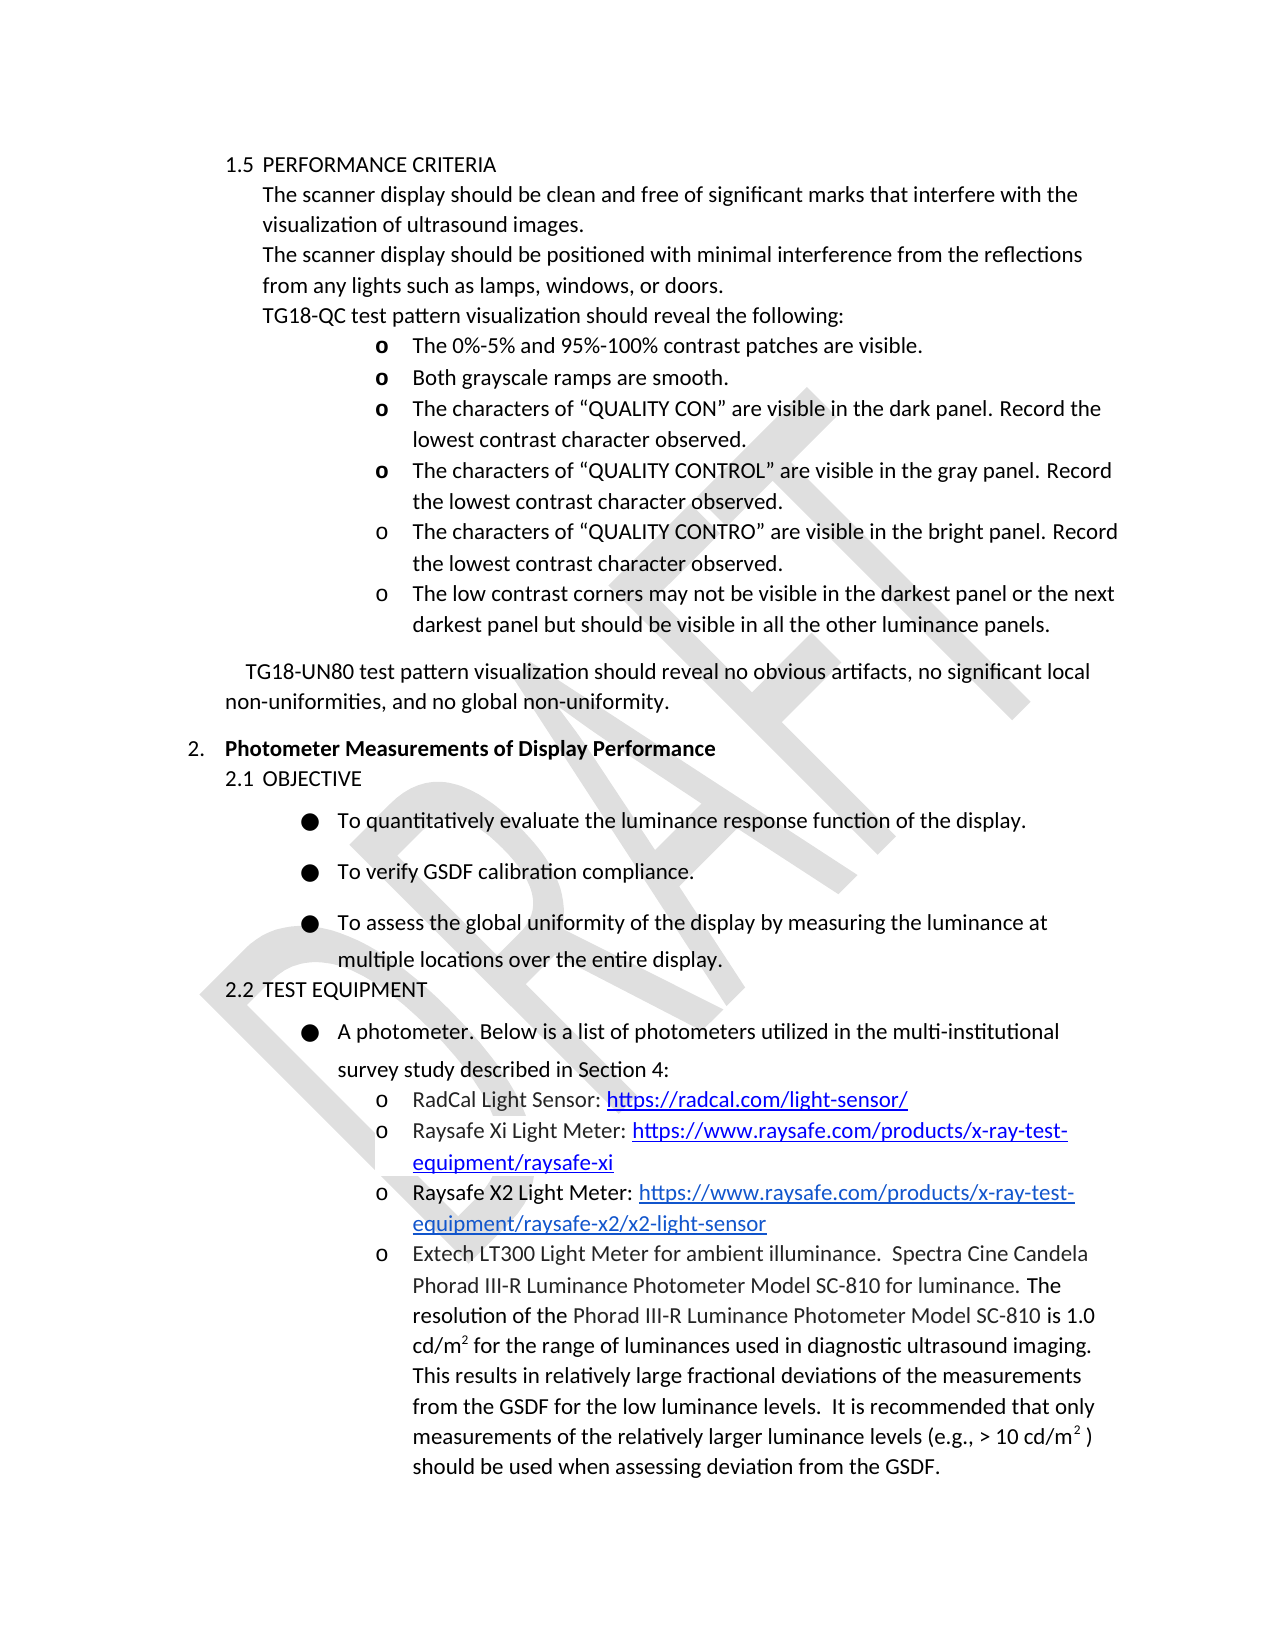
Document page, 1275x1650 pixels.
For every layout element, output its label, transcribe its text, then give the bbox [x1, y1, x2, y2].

list The characters of “QUALITY CONTRO” are visible in the bright panel. Record the lowest contrast character observed. [375, 517, 1125, 577]
list To quantitatively evaluate the luminance response function of the display. [300, 794, 1125, 842]
list Raysafe X2 Light Meter: https://www.raysafe.com/products/x-ray-test-equipment/raysafe-x2/x2-light-sensor [375, 1178, 1125, 1237]
list The characters of “QUALITY CONTROL” are visible in the gray panel. Record the lowest contrast character observed. [375, 456, 1125, 515]
text TG18-QC test pattern visualization should reveal the following: [262, 301, 1125, 329]
text The scanner display should be positioned with minimal interference from the reflections from any lights such as lamps, windows, or doors. [262, 241, 1125, 299]
list RadCal Light Sensor: https://radcal.com/light-sensor/ [375, 1085, 1125, 1114]
text TG18-UN80 test pattern visualization should reveal no obvious artifacts, no significant local non-uniformities, and no global non-uniformity. [225, 657, 1125, 715]
list TEST EQUIPMENT [225, 975, 1125, 1003]
list A photometer. Below is a list of photometers utilized in the multi-institutional survey study described in Section 4: [300, 1006, 1125, 1083]
list Raysafe Xi Light Meter: https://www.raysafe.com/products/x-ray-test-equipment/raysafe-xi [375, 1116, 1125, 1176]
list Extech LT300 Light Meter for ambient illuminance. Spectra Cine Candela Phorad III-R Luminance Photometer Model SC-810 for luminance. The resolution of the Phorad III-R Luminance Photometer Model SC-810 is 1.0 cd/m2 for the range of luminances used in diagnostic ultrasound imaging. This results in relatively large fractional deviations of the measurements from the GSDF for the low luminance levels. It is recommended that only measurements of the relatively larger luminance levels (e.g., > 10 cd/m2 ) should be used when assessing deviation from the GSDF. [375, 1239, 1125, 1480]
list To assess the global uniformity of the display by measuring the luminance at multiple locations over the entire display. [300, 896, 1125, 973]
list Photometer Measurements of Display Performance [187, 734, 1125, 762]
text The scanner display should be clean and free of significant marks that interfere with the visualization of ultrasound images. [262, 180, 1125, 238]
list The low contrast corners may not be visible in the darkest panel or the next darkest panel but should be visible in all the other luminance panels. [375, 579, 1125, 638]
list The characters of “QUALITY CON” are visible in the dark panel. Record the lowest contrast character observed. [375, 394, 1125, 453]
list To verify GSDF calibration compliance. [300, 845, 1125, 892]
list Both grayscale ramps are smooth. [375, 363, 1125, 392]
list The 0%-5% and 95%-100% contrast patches are visible. [375, 331, 1125, 360]
list OBJECTIVE [225, 764, 1125, 792]
list PERFORMANCE CRITERIA [225, 150, 1125, 178]
